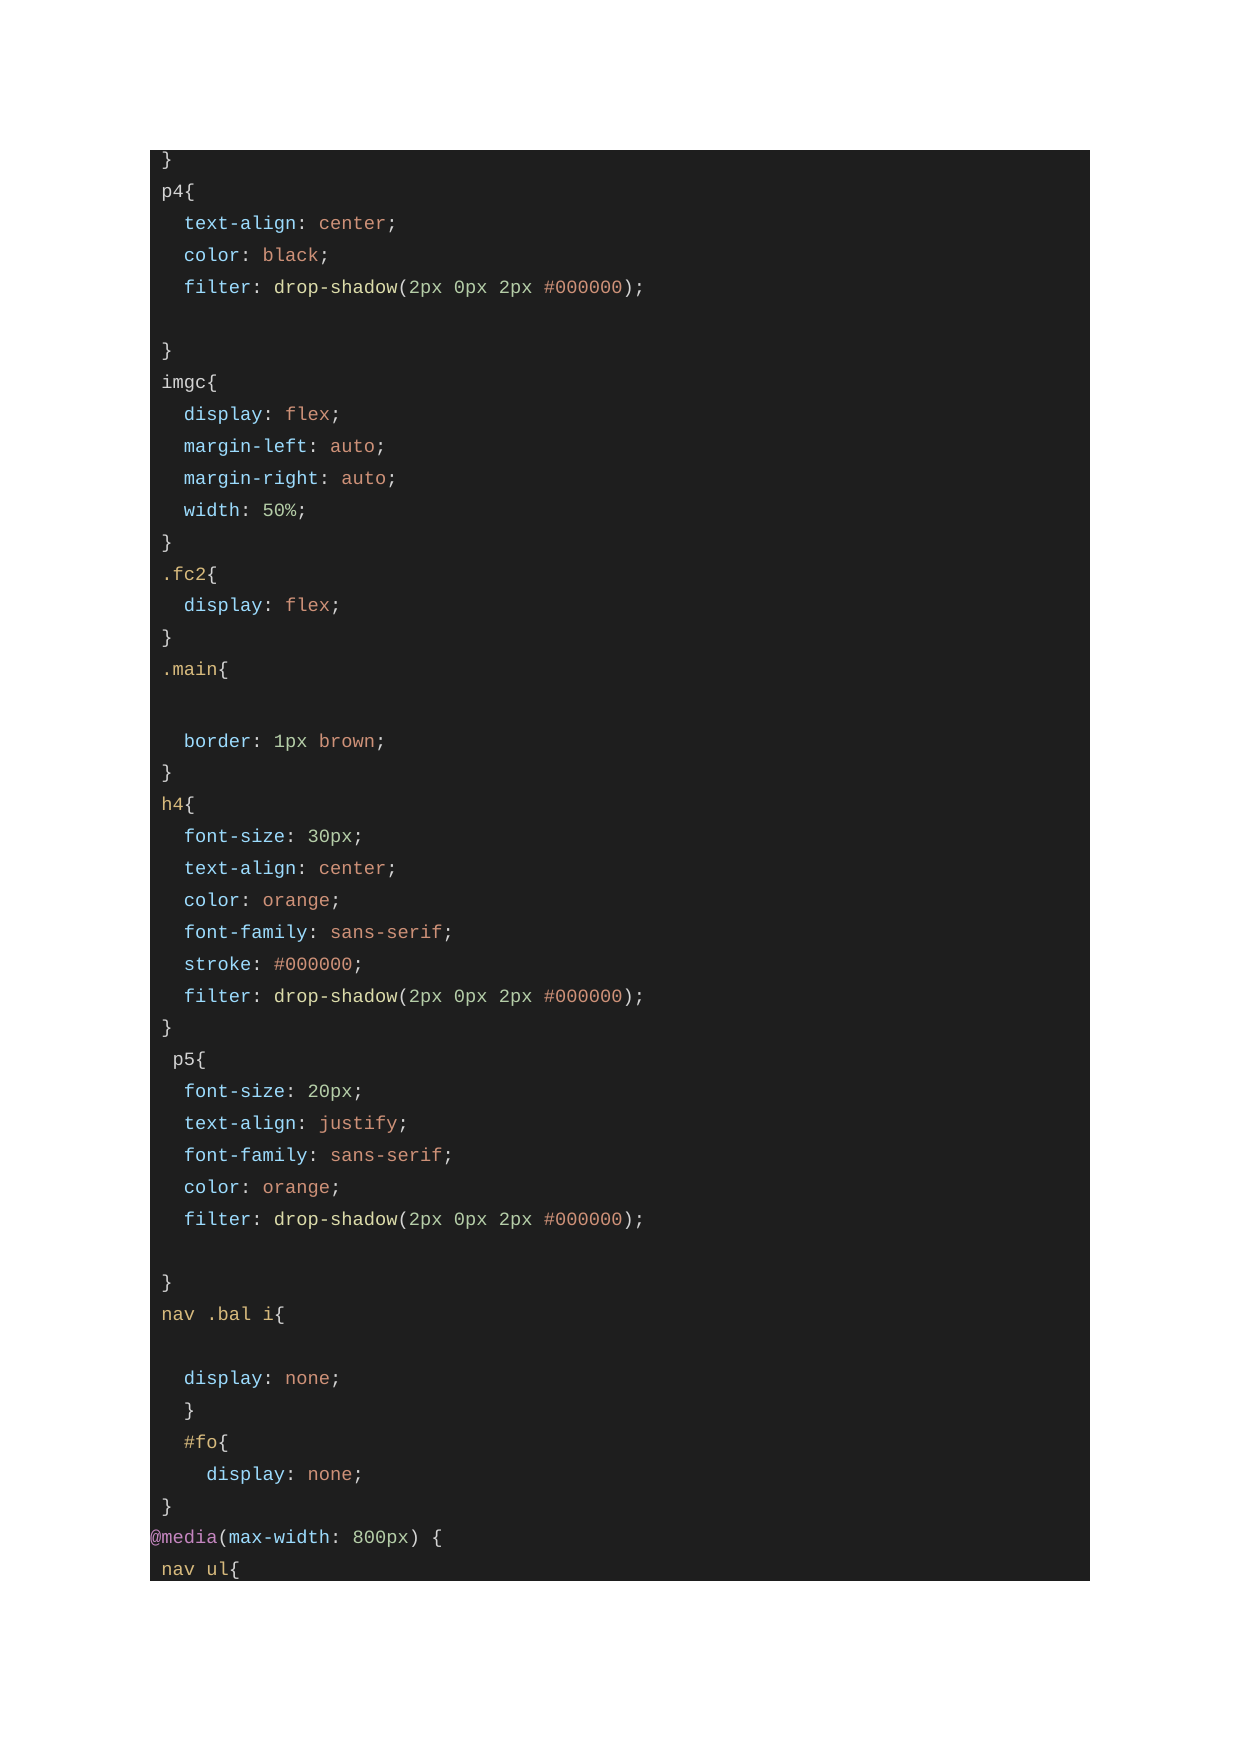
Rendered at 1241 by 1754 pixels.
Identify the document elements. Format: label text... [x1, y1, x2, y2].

text display: none; [150, 1464, 1090, 1486]
text nav .bal i{ [150, 1305, 1090, 1326]
text display: flex; [150, 405, 1090, 426]
text nav ul{ [150, 1560, 1090, 1581]
text filter: drop-shadow(2px 0px 2px #000000); [150, 986, 1090, 1008]
text } [150, 1496, 1090, 1518]
text margin-right: auto; [150, 469, 1090, 490]
text imgc{ [150, 373, 1090, 394]
text } [150, 763, 1090, 784]
text font-family: sans-serif; [150, 923, 1090, 944]
text @media(max-width: 800px) { [150, 1528, 1090, 1549]
text color: orange; [150, 891, 1090, 912]
text display: flex; [150, 596, 1090, 617]
text } [150, 150, 1090, 171]
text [150, 277, 1090, 299]
text filter: drop-shadow(2px 0px 2px #000000); [150, 1209, 1090, 1231]
text } [150, 1273, 1090, 1294]
text font-size: 20px; [150, 1082, 1090, 1103]
text stroke: #000000; [150, 954, 1090, 976]
text width: 50%; [150, 501, 1090, 522]
text color: orange; [150, 1178, 1090, 1199]
text } [150, 532, 1090, 554]
text font-size: 30px; [150, 827, 1090, 848]
text } [150, 628, 1090, 649]
text display: none; [150, 1369, 1090, 1390]
text } [150, 1018, 1090, 1039]
text p5{ [150, 1050, 1090, 1071]
text margin-left: auto; [150, 437, 1090, 458]
text text-align: center; [150, 859, 1090, 880]
text .fc2{ [150, 564, 1090, 586]
text font-family: sans-serif; [150, 1146, 1090, 1167]
text } [150, 341, 1090, 362]
text } [150, 1401, 1090, 1422]
text color: black; [150, 246, 1090, 267]
text #fo{ [150, 1433, 1090, 1454]
text h4{ [150, 795, 1090, 816]
text .main{ [150, 660, 1090, 681]
text text-align: justify; [150, 1114, 1090, 1135]
text p4{ [150, 182, 1090, 203]
text text-align: center; [150, 214, 1090, 235]
text border: 1px brown; [150, 731, 1090, 753]
